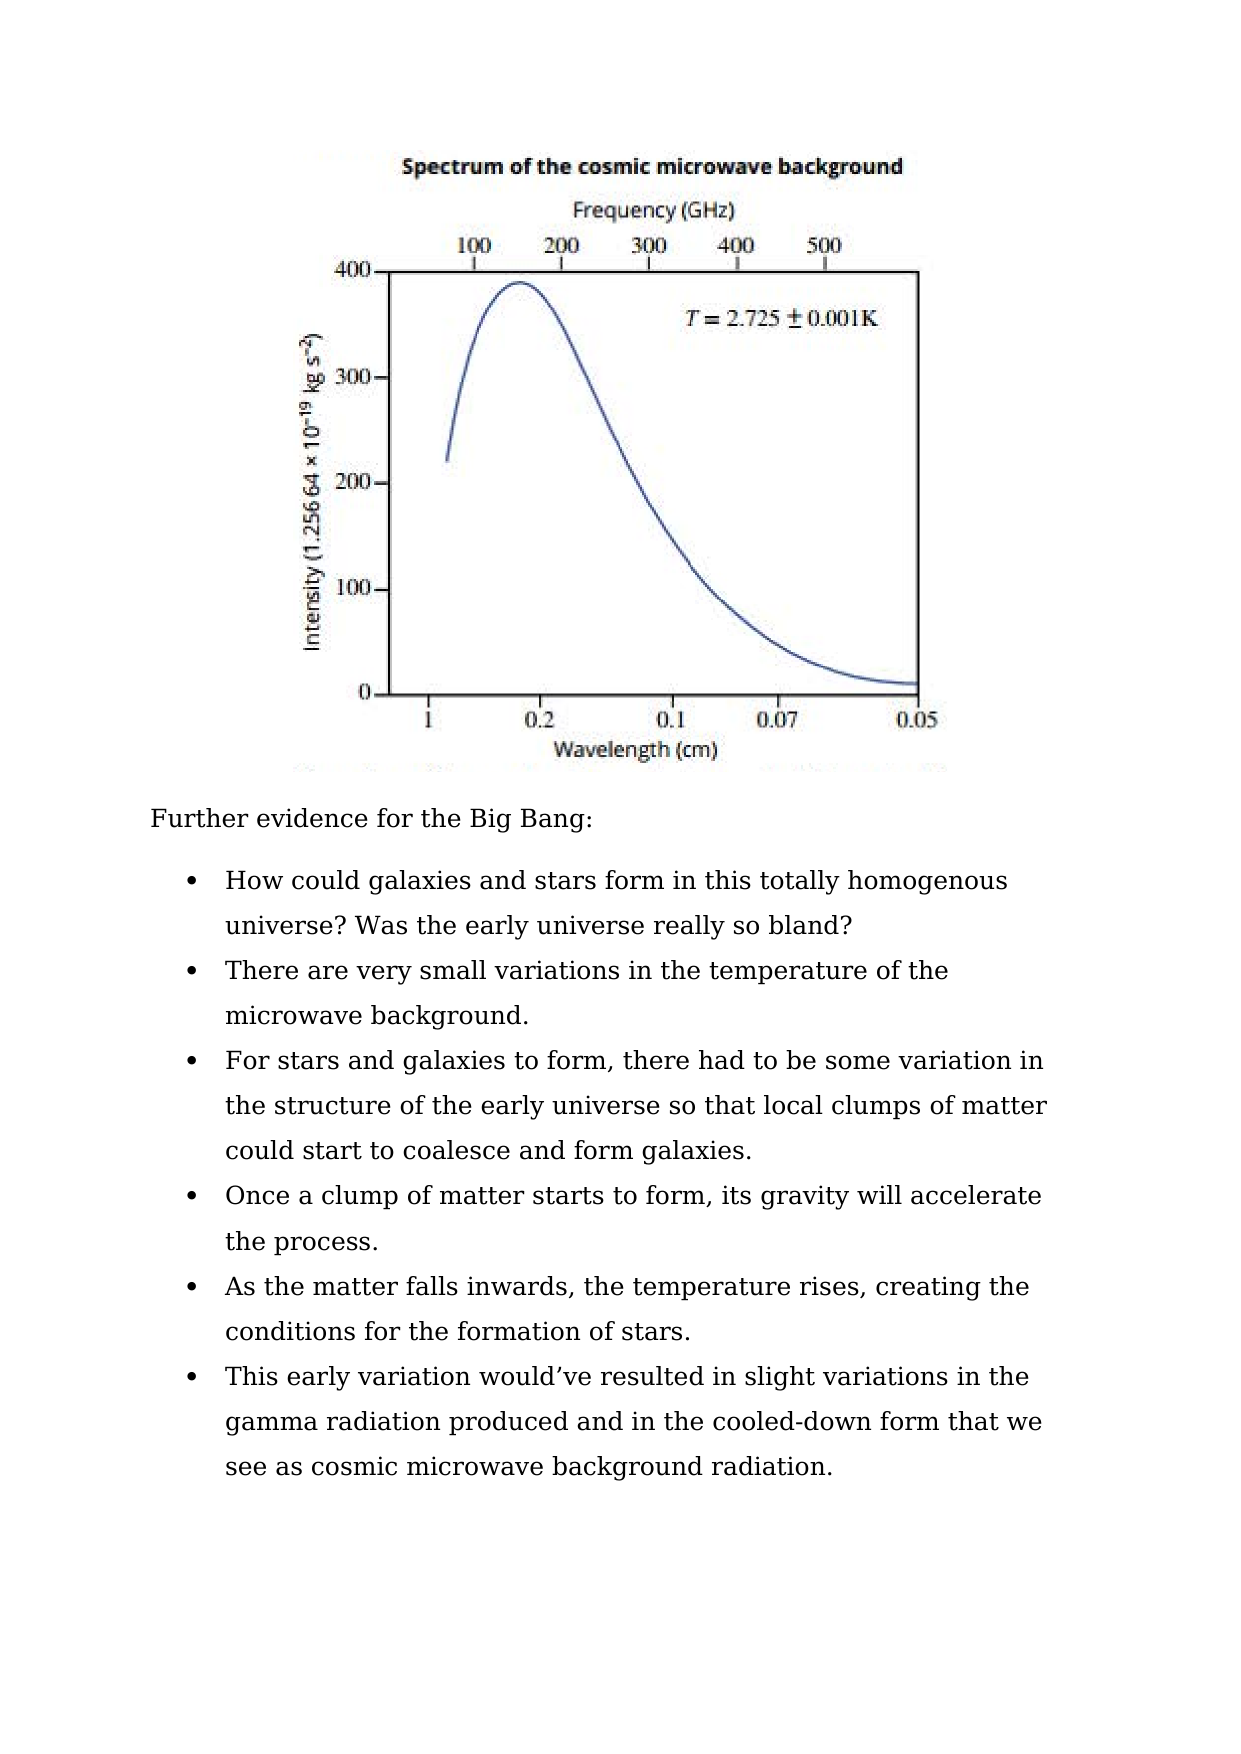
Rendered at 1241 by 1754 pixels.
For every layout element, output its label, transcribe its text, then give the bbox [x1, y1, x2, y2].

list As the matter falls inwards, the temperature rises, creating the conditions for the formation of stars. [187, 1270, 1090, 1345]
list For stars and galaxies to form, there had to be some variation in the structure of the early universe so that local clumps of matter could start to coalesce and form galaxies. [187, 1045, 1090, 1165]
picture [293, 150, 948, 772]
list Once a clump of matter starts to form, its gravity will accelerate the process. [187, 1180, 1090, 1255]
text Further evidence for the Big Bang: [150, 803, 1090, 833]
list This early variation would’ve resulted in slight variations in the gamma radiation produced and in the cooled-down form that we see as cosmic microwave background radiation. [187, 1360, 1090, 1481]
list There are very small variations in the temperature of the microwave background. [187, 954, 1090, 1030]
list How could galaxies and stars form in this totally homogenous universe? Was the early universe really so bland? [187, 864, 1090, 939]
